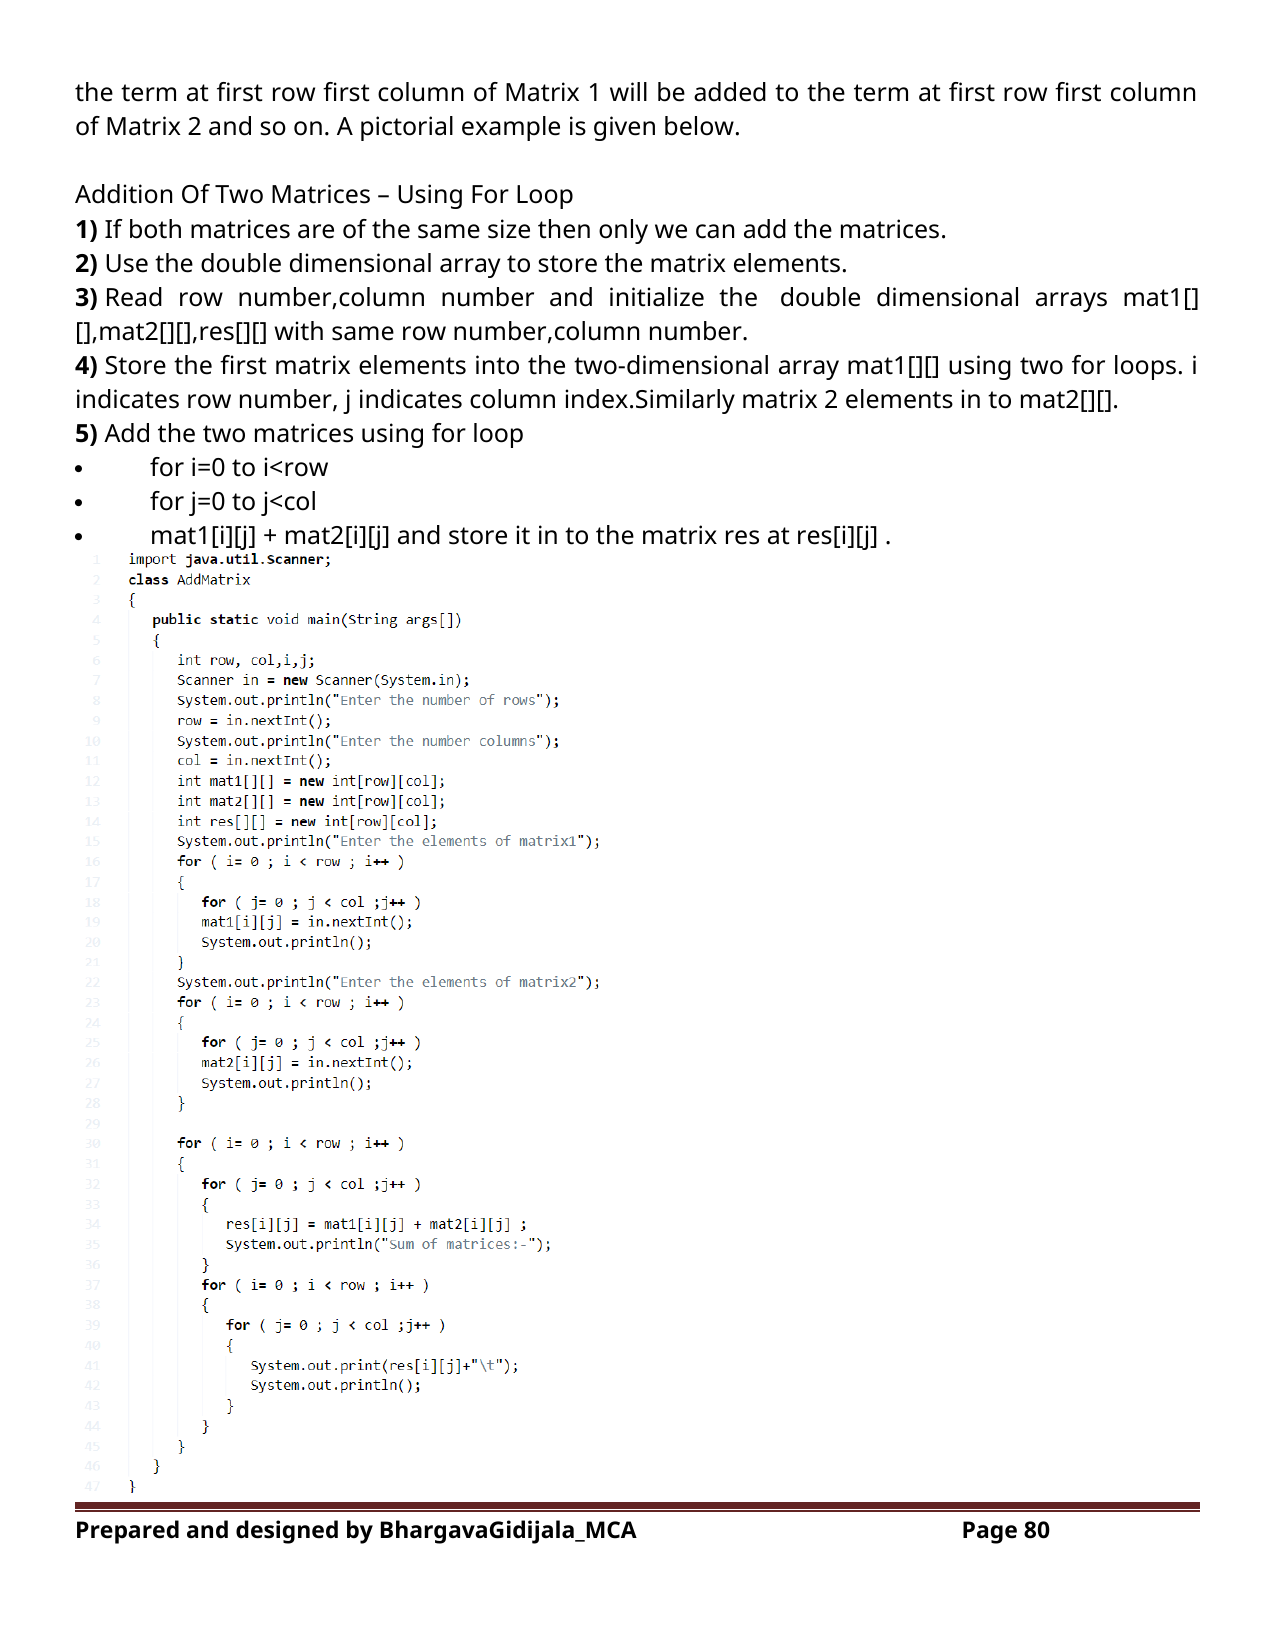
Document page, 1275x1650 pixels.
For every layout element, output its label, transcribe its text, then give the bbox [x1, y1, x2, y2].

text 5) Add the two matrices using for loop [75, 416, 1200, 450]
text 4) Store the first matrix elements into the two-dimensional array mat1[][] using two for loops. i indicates row number, j indicates column index.Similarly matrix 2 elements in to mat2[][]. [75, 347, 1200, 416]
text 2) Use the double dimensional array to store the matrix elements. [75, 245, 1200, 279]
subtitle Addition Of Two Matrices – Using For Loop [75, 177, 1200, 211]
list for i=0 to i<row [75, 450, 1200, 484]
text 1) If both matrices are of the same size then only we can add the matrices. [75, 211, 1200, 245]
list mat1[i][j] + mat2[i][j] and store it in to the matrix res at res[i][j] . [75, 518, 1200, 552]
list for j=0 to j<col [75, 484, 1200, 518]
text 3) Read row number,column number and initialize the double dimensional arrays mat1[][],mat2[][],res[][] with same row number,column number. [75, 279, 1200, 347]
picture [75, 551, 603, 1493]
